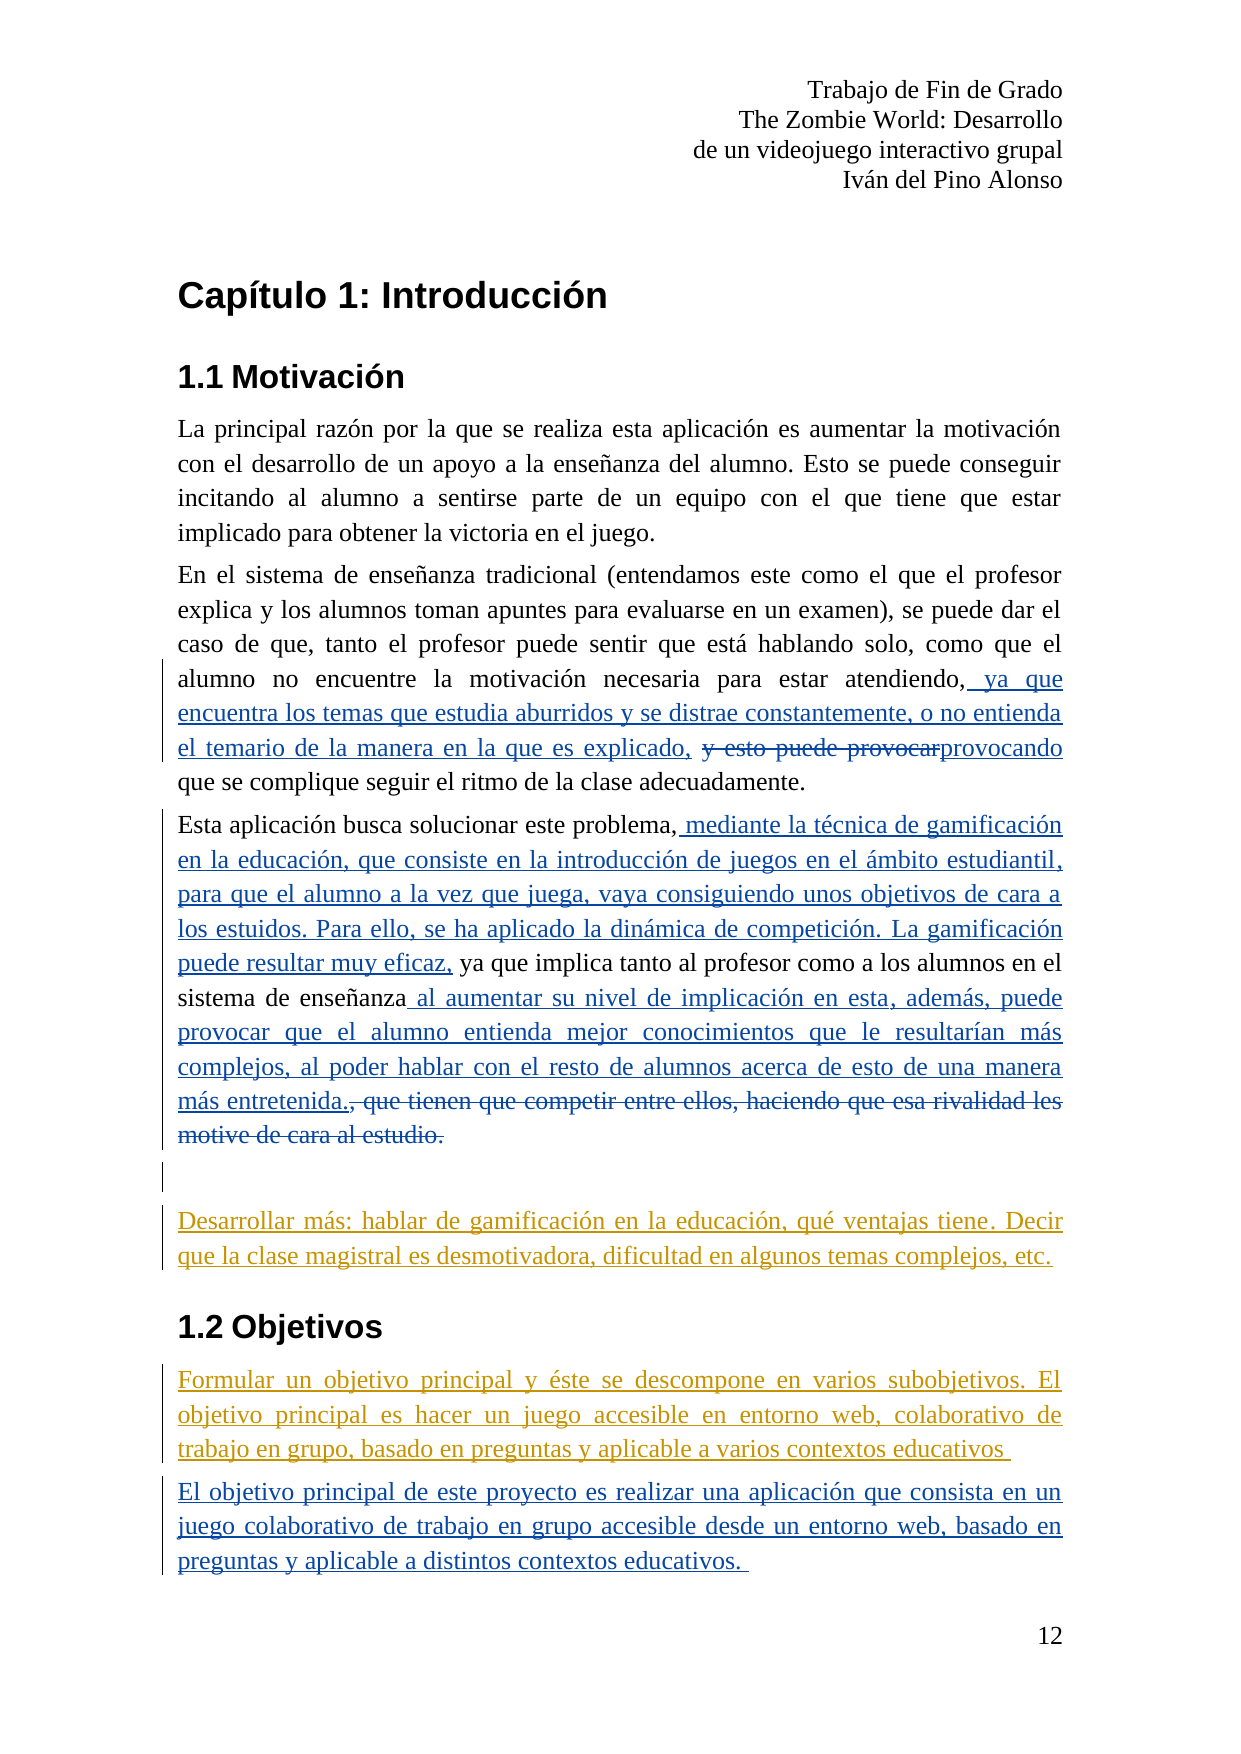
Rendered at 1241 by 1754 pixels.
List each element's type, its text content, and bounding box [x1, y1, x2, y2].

text Esta aplicación busca solucionar este problema, ya que implica tanto al profesor como a los alumnos en el sistema de enseñanza [177, 1078, 1063, 1149]
subtitle Capítulo 1: Introducción [177, 274, 1063, 317]
subtitle Motivación [177, 357, 1063, 395]
text En el sistema de enseñanza tradicional (entendamos este como el que el profesor explica y los alumnos toman apuntes para evaluarse en un examen), se puede dar el caso de que, tanto el profesor puede sentir que está hablando solo, como que el alumno no encuentre la motivación necesaria para estar atendiendo, que se complique seguir el ritmo de la clase adecuadamente. [177, 724, 1063, 796]
text Esta aplicación busca solucionar este problema, ya que implica tanto al profesor como a los alumnos en el sistema de enseñanza [177, 871, 1063, 939]
text Esta aplicación busca solucionar este problema, ya que implica tanto al profesor como a los alumnos en el sistema de enseñanza [177, 940, 1063, 1042]
text Esta aplicación busca solucionar este problema, ya que implica tanto al profesor como a los alumnos en el sistema de enseñanza [177, 1044, 1063, 1077]
text Esta aplicación busca solucionar este problema, ya que implica tanto al profesor como a los alumnos en el sistema de enseñanza [177, 809, 1063, 870]
text La principal razón por la que se realiza esta aplicación es aumentar la motivación con el desarrollo de un apoyo a la enseñanza del alumno. Esto se puede conseguir incitando al alumno a sentirse parte de un equipo con el que tiene que estar implicado para obtener la victoria en el juego. [177, 413, 1063, 547]
subtitle Objetivos [177, 1307, 1063, 1346]
text En el sistema de enseñanza tradicional (entendamos este como el que el profesor explica y los alumnos toman apuntes para evaluarse en un examen), se puede dar el caso de que, tanto el profesor puede sentir que está hablando solo, como que el alumno no encuentre la motivación necesaria para estar atendiendo, que se complique seguir el ritmo de la clase adecuadamente. [177, 559, 1063, 723]
